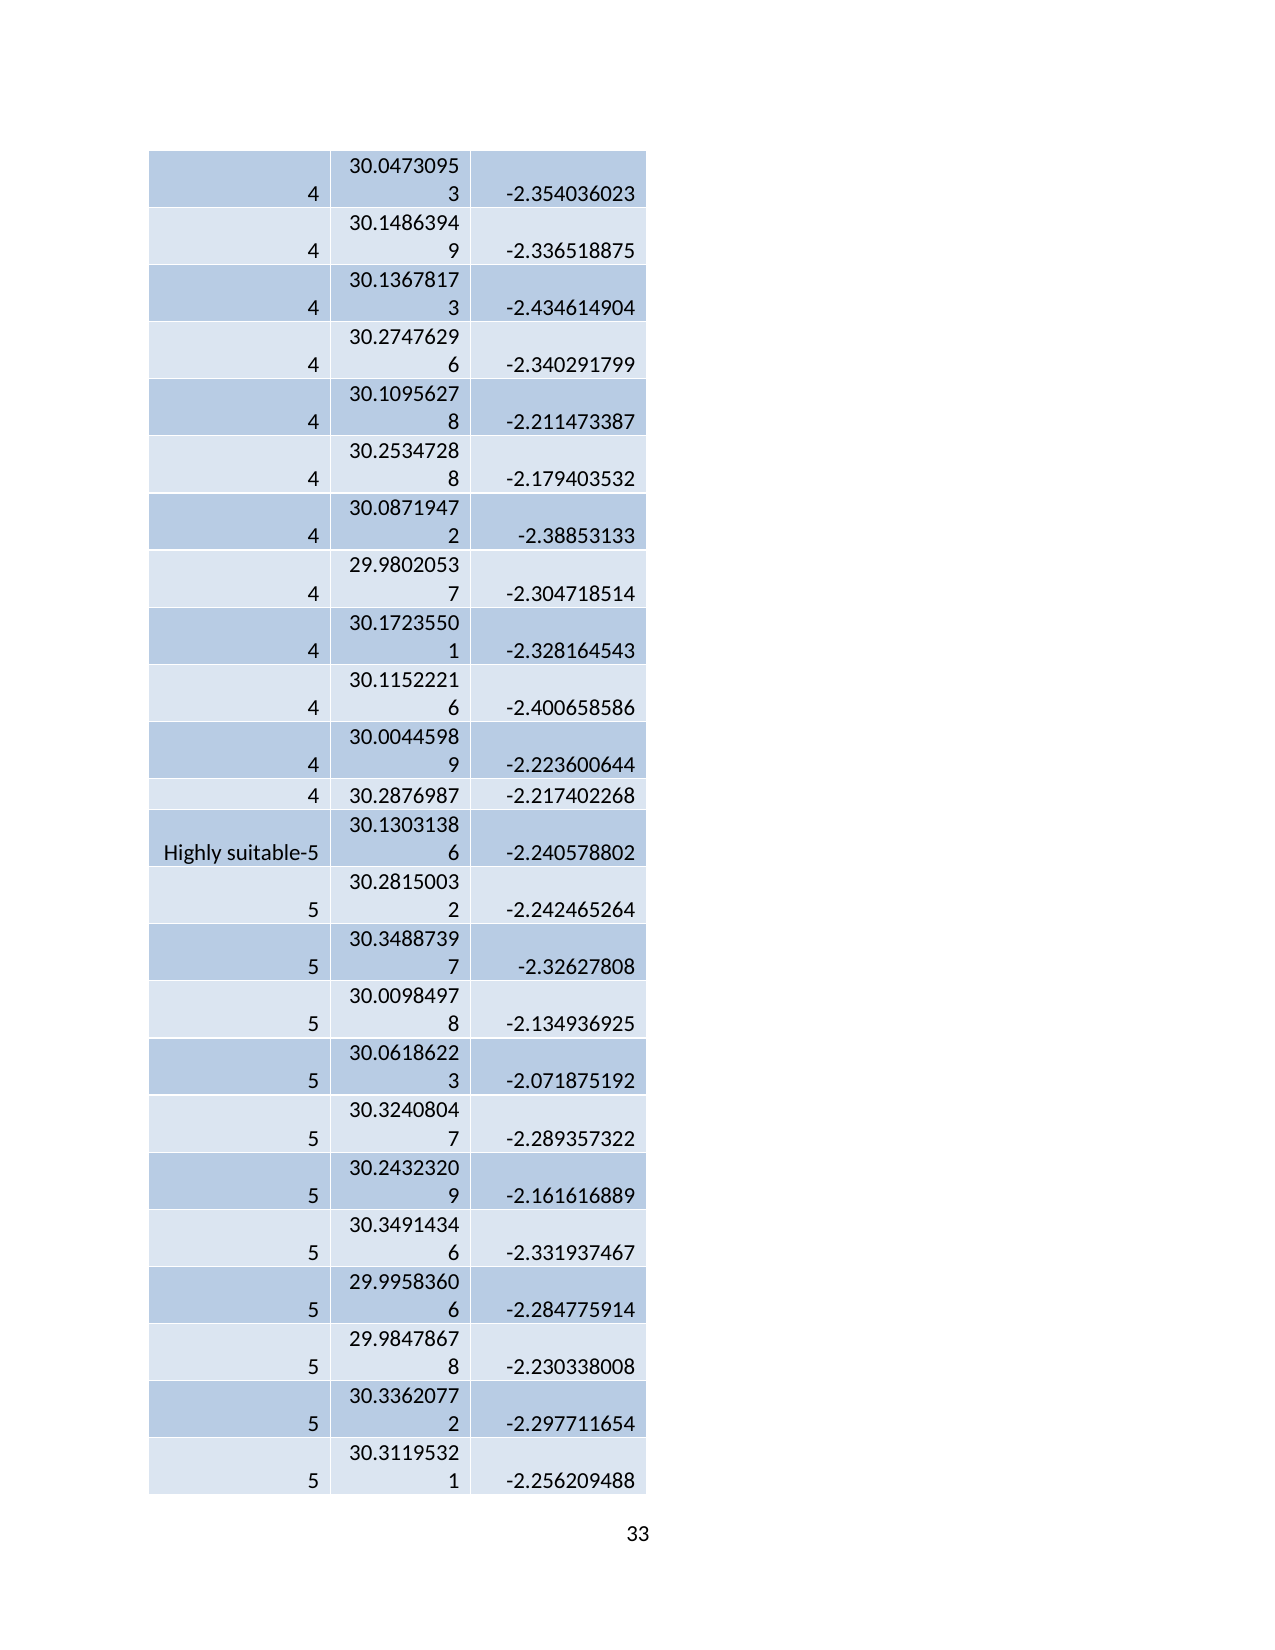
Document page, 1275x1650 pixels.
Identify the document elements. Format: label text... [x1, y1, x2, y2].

table_cell 4 [149, 379, 330, 435]
table_cell -2.211473387 [471, 379, 646, 435]
table_cell -2.38853133 [471, 494, 646, 549]
table_cell 30.2876987 [331, 779, 470, 809]
table_cell -2.223600644 [471, 722, 646, 778]
table_cell 5 [149, 1039, 330, 1094]
table_cell -2.179403532 [471, 436, 646, 492]
table_cell 4 [149, 608, 330, 664]
table_cell -2.354036023 [471, 151, 646, 207]
table_cell 4 [149, 436, 330, 492]
table_cell -2.161616889 [471, 1153, 646, 1209]
table_cell 5 [149, 1096, 330, 1152]
table_cell 5 [149, 867, 330, 923]
table_cell -2.240578802 [471, 810, 646, 866]
table_cell 4 [149, 322, 330, 378]
table_cell 5 [149, 1210, 330, 1266]
table_cell 4 [149, 779, 330, 809]
table_cell 29.99583606 [331, 1267, 470, 1323]
table_cell 4 [149, 494, 330, 549]
table_cell 5 [149, 981, 330, 1037]
table_cell -2.304718514 [471, 551, 646, 607]
table_cell -2.297711654 [471, 1381, 646, 1437]
table_cell -2.340291799 [471, 322, 646, 378]
table_cell 30.14863949 [331, 208, 470, 264]
table_cell -2.230338008 [471, 1324, 646, 1380]
table_cell 30.17235501 [331, 608, 470, 664]
table_cell 30.13031386 [331, 810, 470, 866]
table_cell 5 [149, 1267, 330, 1323]
table_cell 30.11522216 [331, 665, 470, 721]
table_cell 30.34914346 [331, 1210, 470, 1266]
table_cell -2.242465264 [471, 867, 646, 923]
table_cell 30.31195321 [331, 1438, 470, 1494]
table_cell 30.13678173 [331, 265, 470, 321]
table_cell -2.400658586 [471, 665, 646, 721]
table_cell 5 [149, 1153, 330, 1209]
table_cell -2.071875192 [471, 1039, 646, 1094]
table_cell 30.34887397 [331, 924, 470, 980]
table_cell 29.98020537 [331, 551, 470, 607]
table_cell 5 [149, 1324, 330, 1380]
table_cell -2.331937467 [471, 1210, 646, 1266]
table_cell 30.00984978 [331, 981, 470, 1037]
table_cell 30.04730953 [331, 151, 470, 207]
table_cell 30.10956278 [331, 379, 470, 435]
table_cell 4 [149, 265, 330, 321]
table_cell 30.24323209 [331, 1153, 470, 1209]
table_cell 30.33620772 [331, 1381, 470, 1437]
table_cell 30.27476296 [331, 322, 470, 378]
table_cell 30.08719472 [331, 494, 470, 549]
table_cell 30.06186223 [331, 1039, 470, 1094]
table_cell 4 [149, 208, 330, 264]
table_cell 29.98478678 [331, 1324, 470, 1380]
table_cell 4 [149, 551, 330, 607]
table_cell 30.00445989 [331, 722, 470, 778]
table_cell 5 [149, 1381, 330, 1437]
table_cell 4 [149, 722, 330, 778]
table_cell -2.336518875 [471, 208, 646, 264]
table_cell 30.28150032 [331, 867, 470, 923]
table_cell -2.256209488 [471, 1438, 646, 1494]
table_cell 30.32408047 [331, 1096, 470, 1152]
table_cell 4 [149, 665, 330, 721]
table_cell -2.32627808 [471, 924, 646, 980]
table_cell Highly suitable-5 [149, 810, 330, 866]
table_cell -2.134936925 [471, 981, 646, 1037]
table_cell -2.289357322 [471, 1096, 646, 1152]
table_cell 5 [149, 924, 330, 980]
table_cell 4 [149, 151, 330, 207]
table_cell 5 [149, 1438, 330, 1494]
table_cell -2.284775914 [471, 1267, 646, 1323]
table_cell -2.217402268 [471, 779, 646, 809]
table_cell -2.434614904 [471, 265, 646, 321]
table_cell 30.25347288 [331, 436, 470, 492]
table_cell -2.328164543 [471, 608, 646, 664]
